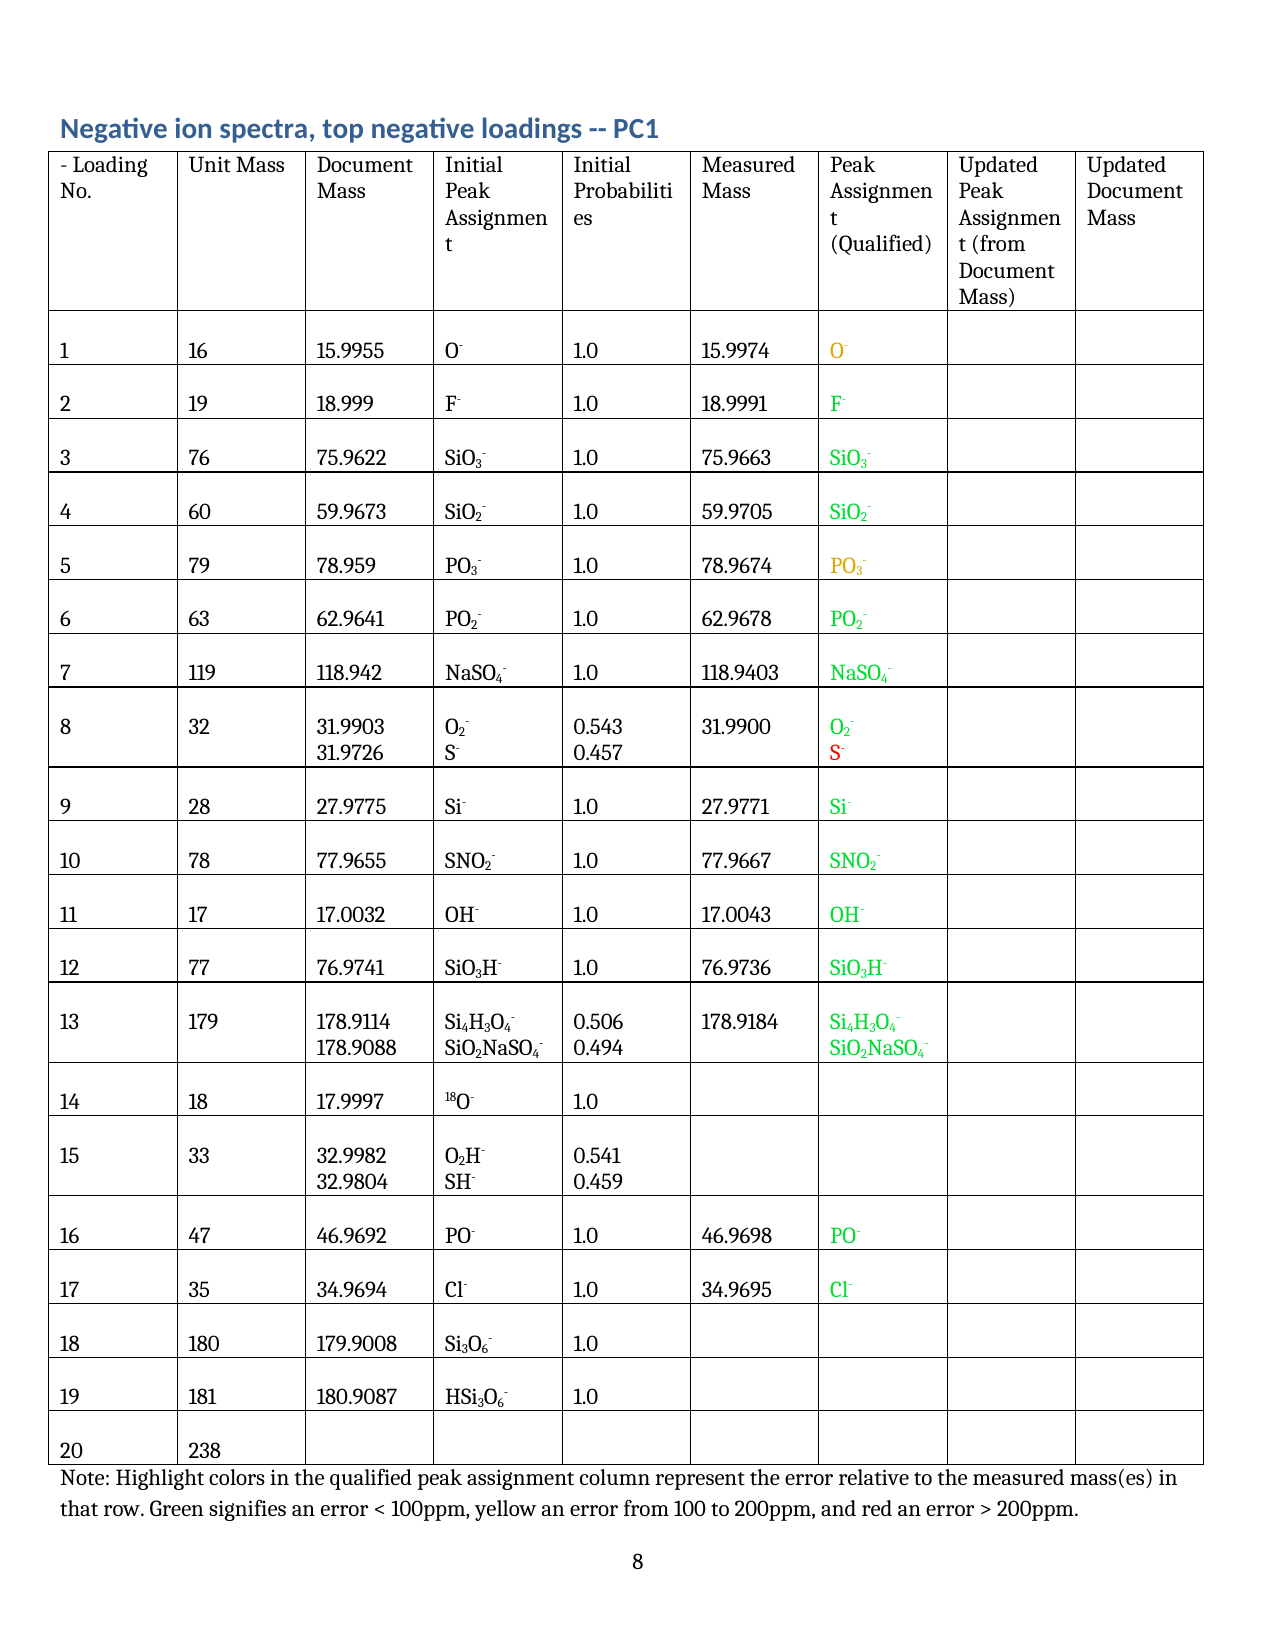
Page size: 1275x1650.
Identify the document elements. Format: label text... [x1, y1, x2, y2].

table_cell [948, 634, 1075, 686]
table_cell [1076, 983, 1203, 1062]
table_cell [691, 1304, 818, 1357]
table_cell O2- S- [434, 688, 562, 766]
table_cell 75.9622 [306, 419, 433, 471]
table_cell PO3- [434, 526, 562, 579]
table_cell 119 [178, 634, 305, 686]
table_cell 20 [49, 1411, 177, 1464]
table_header Document Mass [306, 152, 433, 310]
table_cell 19 [178, 365, 305, 418]
table_cell 62.9678 [691, 580, 818, 633]
table_cell 5 [49, 526, 177, 579]
table_cell [1076, 875, 1203, 928]
table_cell 78.959 [306, 526, 433, 579]
table_cell 18 [49, 1304, 177, 1357]
table_cell SiO3H- [819, 929, 947, 981]
table_cell 8 [49, 688, 177, 766]
table_cell [948, 929, 1075, 981]
table_cell 1.0 [563, 768, 690, 820]
table_cell Si4H3O4- SiO2NaSO4- [434, 983, 562, 1062]
table_cell 60 [178, 473, 305, 525]
table_cell 18.9991 [691, 365, 818, 418]
table_cell Cl- [819, 1250, 947, 1303]
table_cell 63 [178, 580, 305, 633]
table_cell 31.9903 31.9726 [306, 688, 433, 766]
table_cell 1.0 [563, 365, 690, 418]
table_cell 76.9741 [306, 929, 433, 981]
table_cell F- [434, 365, 562, 418]
table_cell [948, 768, 1075, 820]
table_cell 15.9974 [691, 311, 818, 364]
table_cell 32.9982 32.9804 [306, 1116, 433, 1195]
table_cell 18O- [434, 1063, 562, 1115]
table_cell 47 [178, 1196, 305, 1249]
table_cell [691, 1358, 818, 1410]
table_cell 17.0032 [306, 875, 433, 928]
table_cell [1076, 688, 1203, 766]
table_cell 18.999 [306, 365, 433, 418]
table_cell 1 [49, 311, 177, 364]
table_cell 13 [49, 983, 177, 1062]
table_cell [948, 473, 1075, 525]
table_cell [819, 1411, 947, 1464]
table_cell O2H- SH- [434, 1116, 562, 1195]
table_cell [691, 1063, 818, 1115]
table_cell 1.0 [563, 526, 690, 579]
table_cell 1.0 [563, 473, 690, 525]
table_cell [948, 526, 1075, 579]
table_cell 7 [49, 634, 177, 686]
table_header Peak Assignment (Qualified) [819, 152, 947, 310]
table_cell 27.9775 [306, 768, 433, 820]
table_cell PO- [819, 1196, 947, 1249]
table_cell [948, 1250, 1075, 1303]
table_cell 1.0 [563, 1196, 690, 1249]
table_cell 17.0043 [691, 875, 818, 928]
table_cell 1.0 [563, 1063, 690, 1115]
table_cell PO- [434, 1196, 562, 1249]
table_cell 1.0 [563, 1358, 690, 1410]
table_cell 179.9008 [306, 1304, 433, 1357]
table_cell 2 [49, 365, 177, 418]
table_cell 77 [178, 929, 305, 981]
table_cell SiO3- [819, 419, 947, 471]
table_cell 16 [178, 311, 305, 364]
table_cell 1.0 [563, 821, 690, 874]
table_cell 76.9736 [691, 929, 818, 981]
table_cell 35 [178, 1250, 305, 1303]
table_cell 1.0 [563, 929, 690, 981]
table_cell 28 [178, 768, 305, 820]
table_header Initial Probabilities [563, 152, 690, 310]
table_cell 46.9692 [306, 1196, 433, 1249]
table_cell NaSO4- [434, 634, 562, 686]
table_cell 178.9114 178.9088 [306, 983, 433, 1062]
table_cell 79 [178, 526, 305, 579]
table_cell Cl- [434, 1250, 562, 1303]
table_cell 1.0 [563, 875, 690, 928]
table_header - Loading No. [49, 152, 177, 310]
table_header Measured Mass [691, 152, 818, 310]
table_cell 78 [178, 821, 305, 874]
table_cell [691, 1116, 818, 1195]
table_cell 17 [49, 1250, 177, 1303]
table_cell 76 [178, 419, 305, 471]
table_cell [1076, 929, 1203, 981]
table_cell NaSO4- [819, 634, 947, 686]
table_cell [1076, 1304, 1203, 1357]
table_cell [1076, 311, 1203, 364]
table_cell [434, 1411, 562, 1464]
table_cell [948, 821, 1075, 874]
table_cell 34.9695 [691, 1250, 818, 1303]
table_cell [819, 1304, 947, 1357]
table_cell [1076, 473, 1203, 525]
table_cell [1076, 1063, 1203, 1115]
table_cell 32 [178, 688, 305, 766]
table_cell 16 [49, 1196, 177, 1249]
text Note: Highlight colors in the qualified peak assignment column represent the error relative to the measured mass(es) in that row. Green signifies an error < 100ppm, yellow an error from 100 to 200ppm, and red an error > 200ppm. [60, 1465, 1215, 1522]
table_cell Si4H3O4- SiO2NaSO4- [819, 983, 947, 1062]
table_cell [1076, 1250, 1203, 1303]
table_cell SiO3H- [434, 929, 562, 981]
table_cell PO2- [819, 580, 947, 633]
table_cell O- [434, 311, 562, 364]
table_cell O2- S- [819, 688, 947, 766]
table_cell 77.9655 [306, 821, 433, 874]
table_cell [1076, 580, 1203, 633]
table_cell [1076, 526, 1203, 579]
table_cell PO3- [819, 526, 947, 579]
table_cell 180.9087 [306, 1358, 433, 1410]
table_cell 1.0 [563, 419, 690, 471]
table_cell 15 [49, 1116, 177, 1195]
table_cell 0.506 0.494 [563, 983, 690, 1062]
table_cell [819, 1358, 947, 1410]
table_cell 181 [178, 1358, 305, 1410]
table_cell 6 [49, 580, 177, 633]
table_cell 0.543 0.457 [563, 688, 690, 766]
table_cell 4 [49, 473, 177, 525]
table_cell 75.9663 [691, 419, 818, 471]
table_cell 3 [49, 419, 177, 471]
table_cell F- [819, 365, 947, 418]
table_cell 10 [49, 821, 177, 874]
table_cell 33 [178, 1116, 305, 1195]
table_cell [1076, 419, 1203, 471]
table_cell [819, 1116, 947, 1195]
table_cell 1.0 [563, 311, 690, 364]
table_cell 118.942 [306, 634, 433, 686]
table_cell [948, 311, 1075, 364]
table_cell 179 [178, 983, 305, 1062]
table_cell 15.9955 [306, 311, 433, 364]
table_cell [1076, 1116, 1203, 1195]
table_cell [948, 875, 1075, 928]
table_cell 77.9667 [691, 821, 818, 874]
table_cell [948, 1358, 1075, 1410]
table_cell [948, 983, 1075, 1062]
table_cell 118.9403 [691, 634, 818, 686]
table_cell [948, 1063, 1075, 1115]
table_cell 1.0 [563, 1304, 690, 1357]
table_cell 14 [49, 1063, 177, 1115]
table_cell 46.9698 [691, 1196, 818, 1249]
table_cell 17.9997 [306, 1063, 433, 1115]
table_cell [948, 365, 1075, 418]
table_cell 19 [49, 1358, 177, 1410]
table_header Updated Document Mass [1076, 152, 1203, 310]
table_cell [1076, 1196, 1203, 1249]
table_cell 238 [178, 1411, 305, 1464]
table_cell SiO2- [819, 473, 947, 525]
table_header Updated Peak Assignment (from Document Mass) [948, 152, 1075, 310]
table_cell 59.9705 [691, 473, 818, 525]
table_cell 9 [49, 768, 177, 820]
table_cell 78.9674 [691, 526, 818, 579]
table_cell [1076, 1358, 1203, 1410]
table_cell 59.9673 [306, 473, 433, 525]
table_cell SiO2- [434, 473, 562, 525]
table_cell 62.9641 [306, 580, 433, 633]
table_cell O- [819, 311, 947, 364]
table_cell SNO2- [819, 821, 947, 874]
subtitle Negative ion spectra, top negative loadings -- PC1 [60, 110, 1215, 146]
table_cell 1.0 [563, 580, 690, 633]
table_cell 0.541 0.459 [563, 1116, 690, 1195]
table_cell 27.9771 [691, 768, 818, 820]
table_cell 1.0 [563, 634, 690, 686]
table_cell 17 [178, 875, 305, 928]
table_cell Si- [434, 768, 562, 820]
table_cell [948, 580, 1075, 633]
table_cell [948, 1304, 1075, 1357]
table_cell 34.9694 [306, 1250, 433, 1303]
table_header Unit Mass [178, 152, 305, 310]
table_cell OH- [434, 875, 562, 928]
table_cell [306, 1411, 433, 1464]
table_cell 31.9900 [691, 688, 818, 766]
table_cell 1.0 [563, 1250, 690, 1303]
table_cell [691, 1411, 818, 1464]
table_cell 11 [49, 875, 177, 928]
table_cell 180 [178, 1304, 305, 1357]
table_cell [948, 1411, 1075, 1464]
table_cell SiO3- [434, 419, 562, 471]
table_cell OH- [819, 875, 947, 928]
table_cell [1076, 634, 1203, 686]
table_cell 178.9184 [691, 983, 818, 1062]
table_cell [948, 1196, 1075, 1249]
table_cell HSi3O6- [434, 1358, 562, 1410]
table_cell Si3O6- [434, 1304, 562, 1357]
table_cell [948, 688, 1075, 766]
table_cell Si- [819, 768, 947, 820]
table_cell [948, 419, 1075, 471]
table_cell [1076, 821, 1203, 874]
table_cell 12 [49, 929, 177, 981]
table_cell [1076, 768, 1203, 820]
table_cell [1076, 365, 1203, 418]
table_cell [819, 1063, 947, 1115]
table_cell [948, 1116, 1075, 1195]
table_cell [1076, 1411, 1203, 1464]
table_cell [563, 1411, 690, 1464]
table_cell PO2- [434, 580, 562, 633]
table_cell SNO2- [434, 821, 562, 874]
table_header Initial Peak Assignment [434, 152, 562, 310]
table_cell 18 [178, 1063, 305, 1115]
